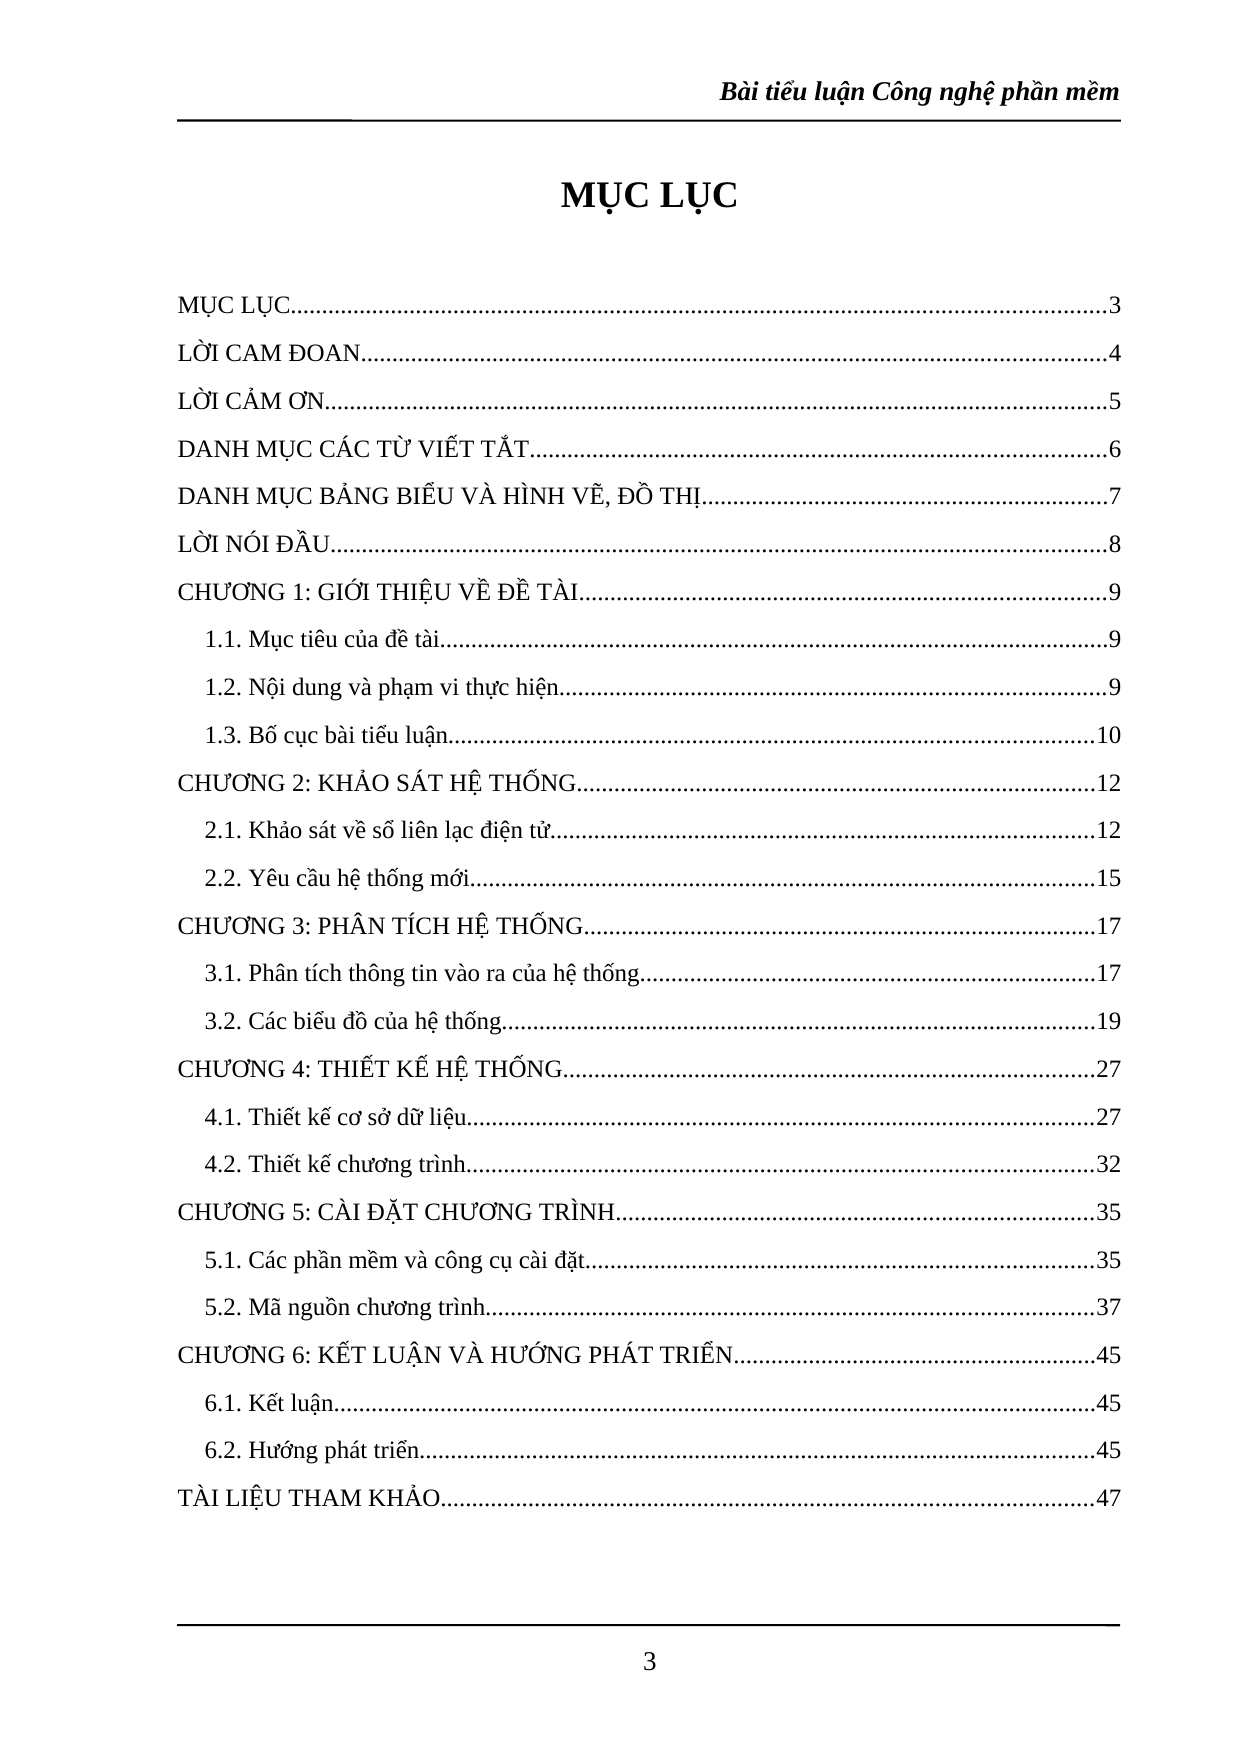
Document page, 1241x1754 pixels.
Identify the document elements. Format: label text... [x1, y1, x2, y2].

subtitle MỤC LỤC [177, 173, 1122, 216]
